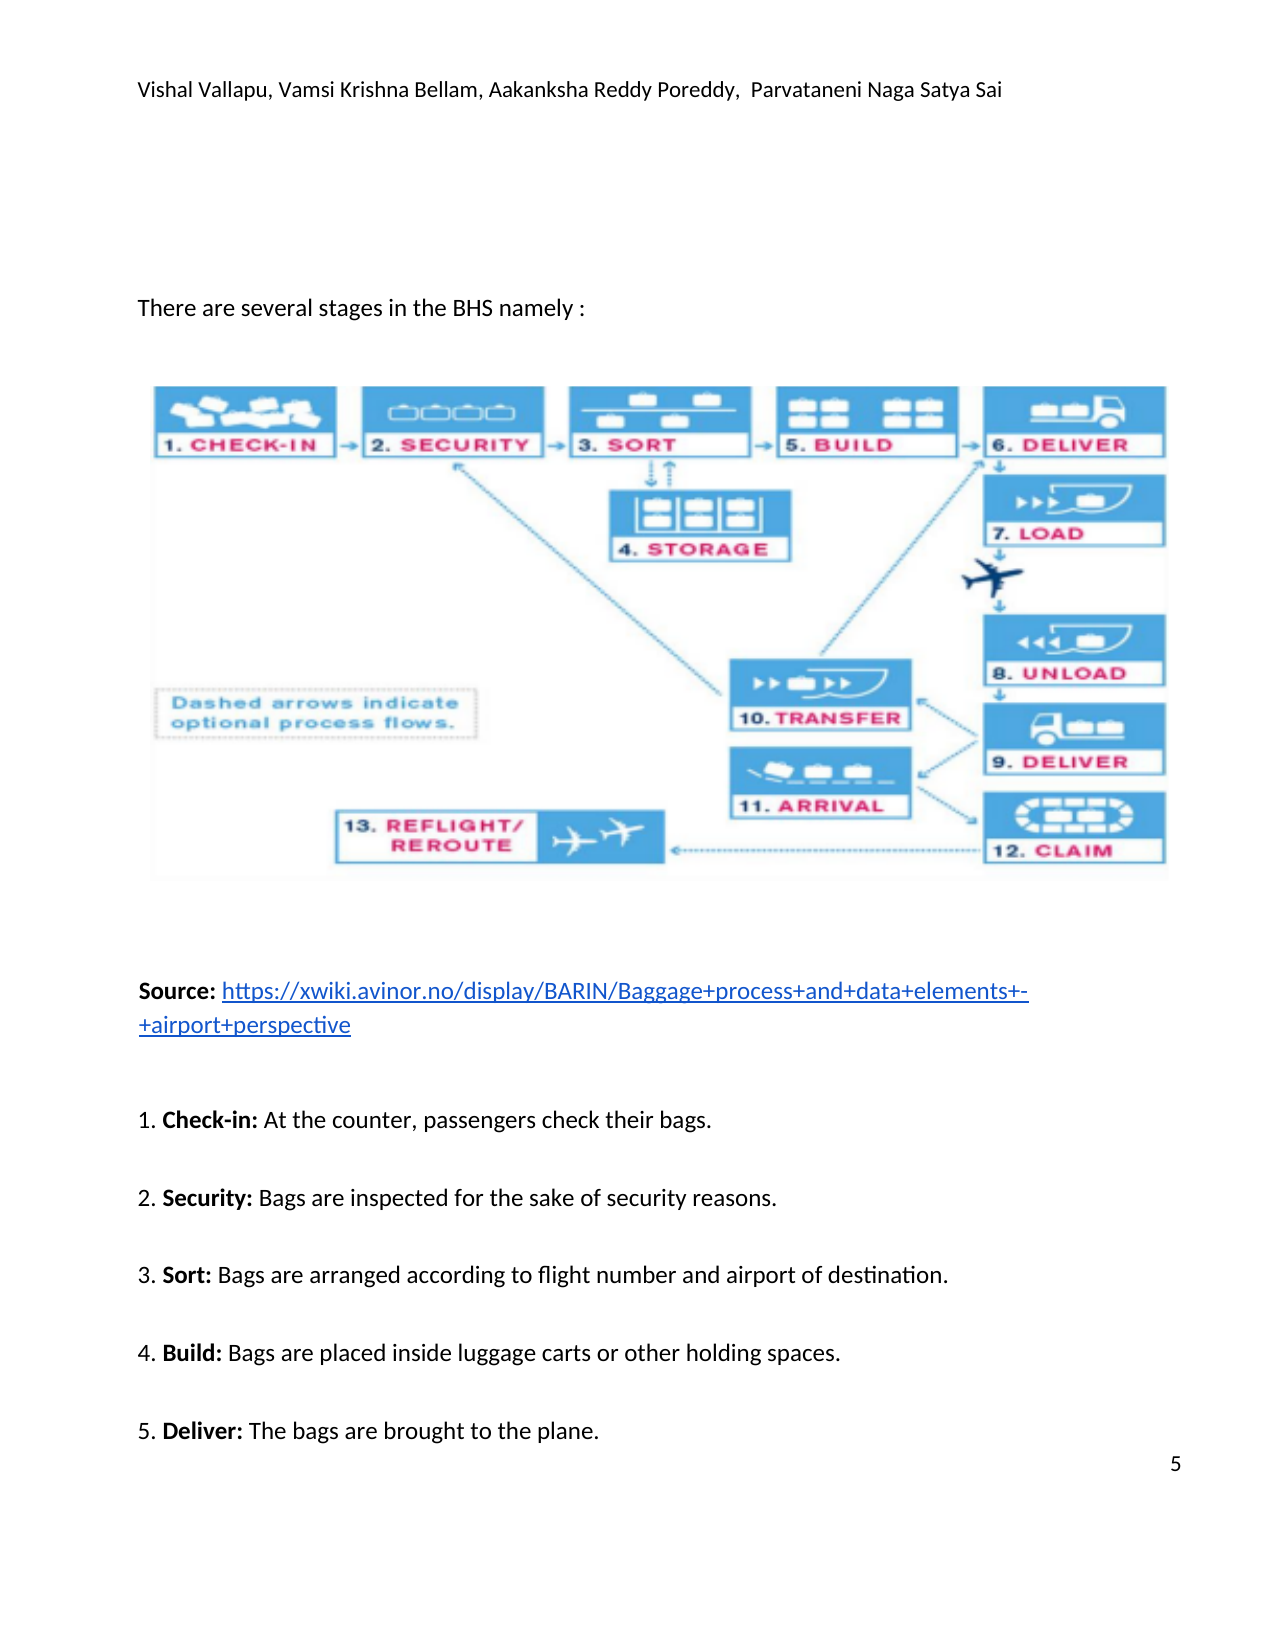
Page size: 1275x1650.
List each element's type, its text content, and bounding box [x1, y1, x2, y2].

text 1. Check-in: At the counter, passengers check their bags. [137, 1104, 1181, 1135]
text 3. Sort: Bags are arranged according to flight number and airport of destination. [137, 1259, 1181, 1290]
text There are several stages in the BHS namely : [137, 292, 1181, 322]
text 4. Build: Bags are placed inside luggage carts or other holding spaces. [137, 1337, 1181, 1368]
picture [150, 386, 1169, 881]
text 5. Deliver: The bags are brought to the plane. [137, 1415, 1181, 1446]
text 2. Security: Bags are inspected for the sake of security reasons. [137, 1182, 1181, 1212]
text Source: https://xwiki.avinor.no/display/BARIN/Baggage+process+and+data+elements+- +airport+perspective [138, 975, 1138, 1039]
